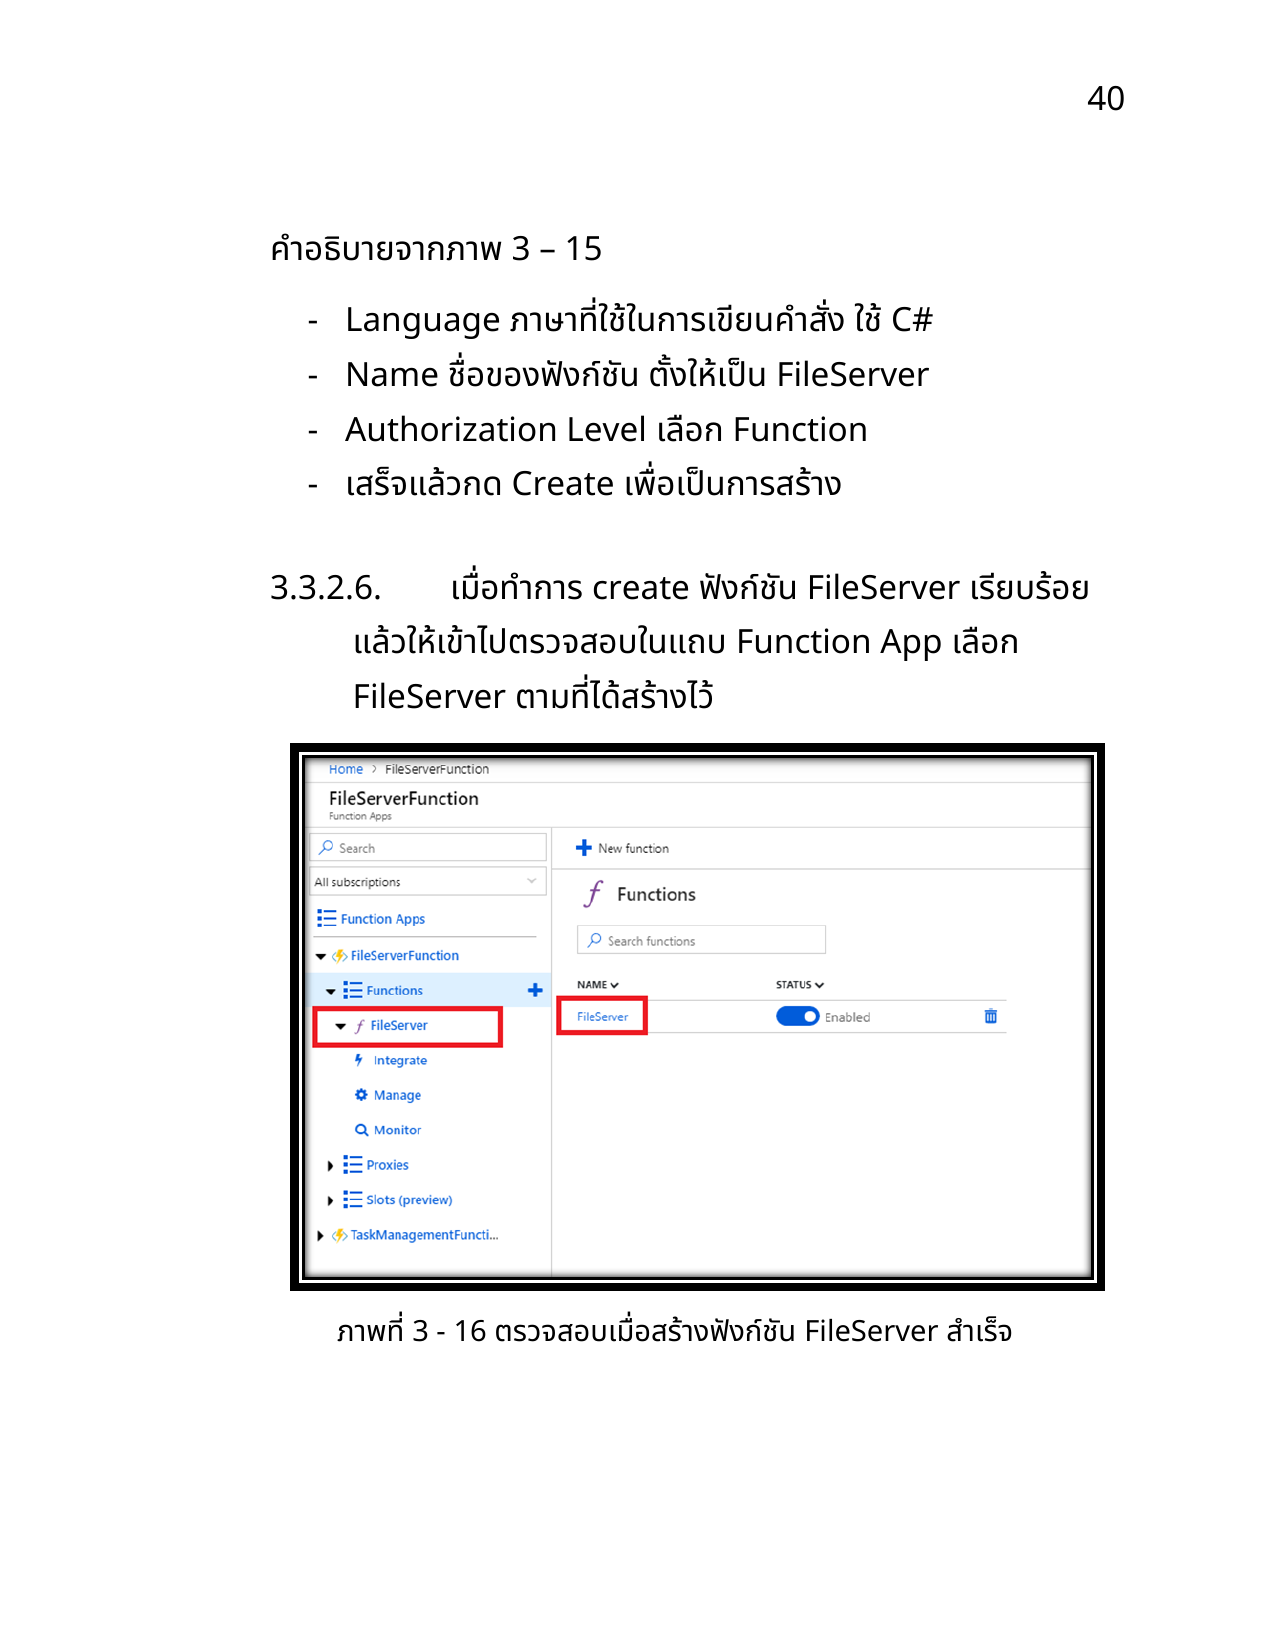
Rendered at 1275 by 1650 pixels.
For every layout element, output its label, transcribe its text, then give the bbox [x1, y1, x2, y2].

list Language ภาษาที่ใช้ในการเขียนคำสั่ง ใช้ C# [307, 296, 1125, 347]
picture [290, 743, 1105, 1291]
list เมื่อทำการ create ฟังก์ชัน FileServer เรียบร้อยแล้วให้เข้าไปตรวจสอบในแถบ Function App เลือก FileServer ตามที่ได้สร้างไว้ [270, 563, 1125, 723]
text คำอธิบายจากภาพ 3 – 15 [270, 225, 1125, 276]
list Name ชื่อของฟังก์ชัน ตั้งให้เป็น FileServer [307, 351, 1125, 401]
text ภาพที่ 3 - 16 ตรวจสอบเมื่อสร้างฟังก์ชัน FileServer สำเร็จ [225, 1310, 1125, 1355]
list Authorization Level เลือก Function [307, 405, 1125, 456]
list เสร็จแล้วกด Create เพื่อเป็นการสร้าง [307, 460, 1125, 511]
